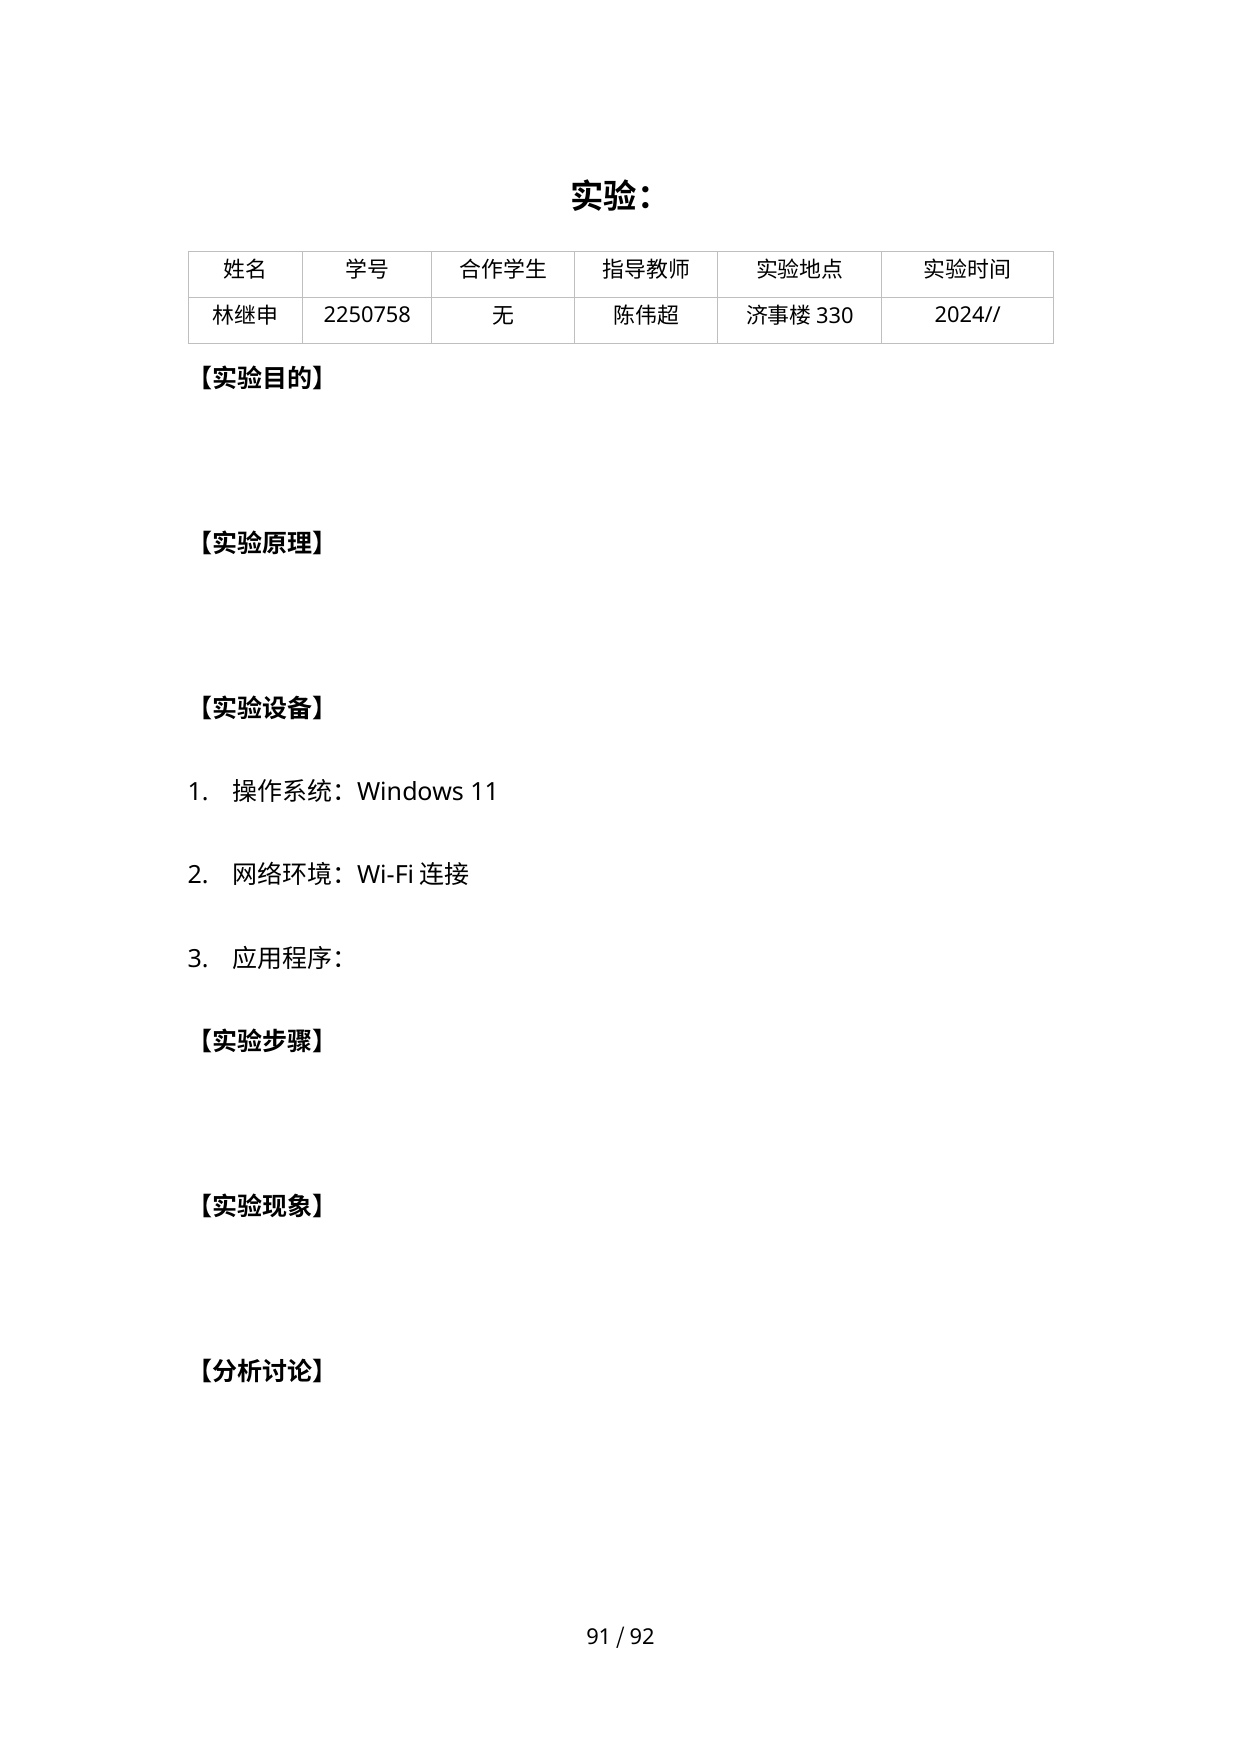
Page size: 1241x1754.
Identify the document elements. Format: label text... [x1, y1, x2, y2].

table_header 实验地点 [718, 252, 881, 297]
table_header 指导教师 [575, 252, 717, 297]
text 【实验原理】 [187, 509, 1053, 574]
text 【实验目的】 [187, 344, 1053, 409]
list 网络环境：Wi-Fi连接 [187, 841, 1053, 906]
text 【分析讨论】 [187, 1337, 1053, 1402]
table_cell 无 [432, 298, 574, 343]
table_cell 济事楼330 [718, 298, 881, 343]
text 【实验现象】 [187, 1172, 1053, 1237]
list 应用程序： [187, 924, 1053, 989]
subtitle 实验： [187, 162, 1053, 227]
table_header 实验时间 [882, 252, 1053, 297]
list 操作系统：Windows 11 [187, 757, 1053, 822]
table_header 学号 [303, 252, 431, 297]
text 【实验步骤】 [187, 1007, 1053, 1072]
table_cell 2250758 [303, 298, 431, 343]
text 【实验设备】 [187, 674, 1053, 739]
table_cell 陈伟超 [575, 298, 717, 343]
table_cell 林继申 [189, 298, 302, 343]
table_header 合作学生 [432, 252, 574, 297]
table_header 姓名 [189, 252, 302, 297]
table_cell 2024// [882, 298, 1053, 343]
